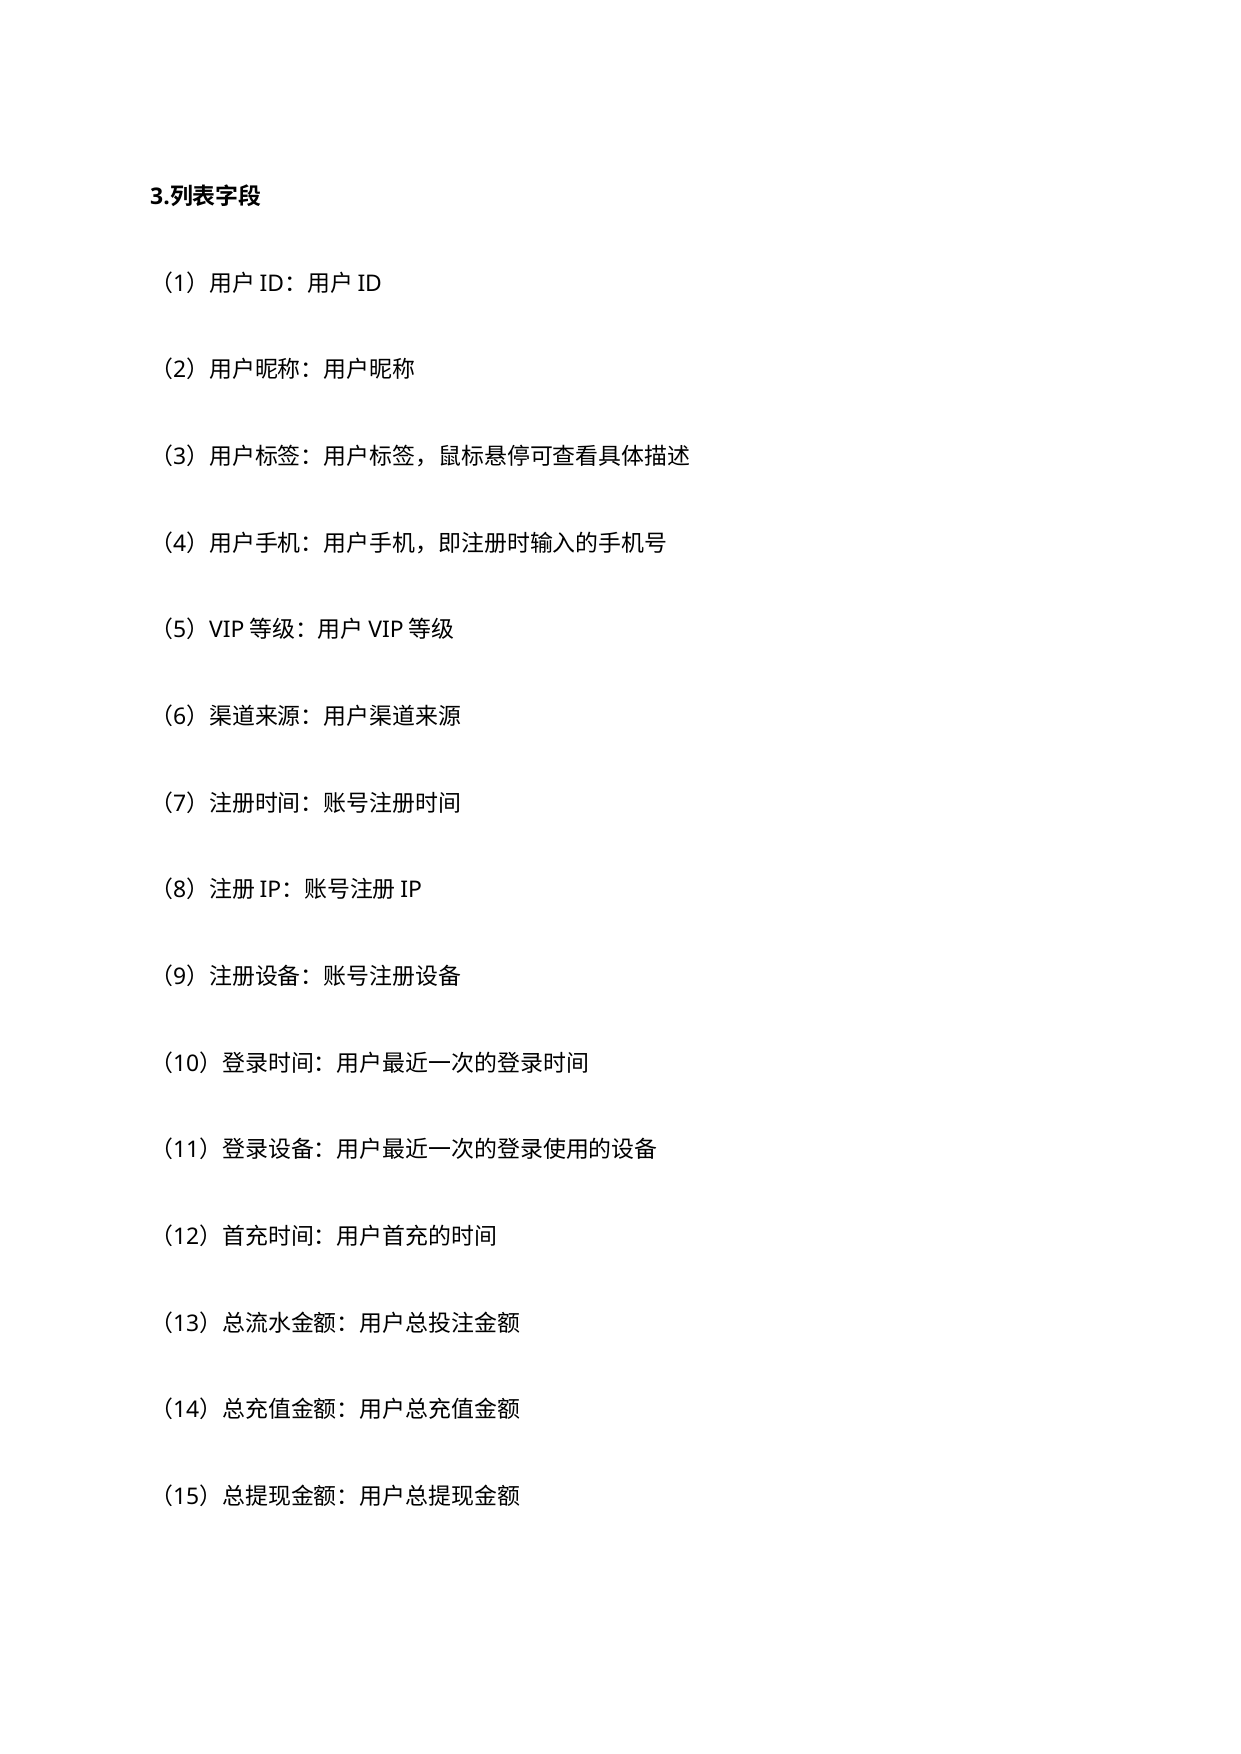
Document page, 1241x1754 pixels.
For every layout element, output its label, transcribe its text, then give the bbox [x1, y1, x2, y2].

text （4）用户手机：用户手机，即注册时输入的手机号 [150, 509, 1090, 574]
text （7）注册时间：账号注册时间 [150, 769, 1090, 834]
text （14）总充值金额：用户总充值金额 [150, 1375, 1090, 1440]
text （12）首充时间：用户首充的时间 [150, 1202, 1090, 1267]
text （2）用户昵称：用户昵称 [150, 335, 1090, 400]
text （9）注册设备：账号注册设备 [150, 942, 1090, 1007]
text 3.列表字段 [150, 162, 1090, 227]
text （15）总提现金额：用户总提现金额 [150, 1462, 1090, 1527]
text （11）登录设备：用户最近一次的登录使用的设备 [150, 1115, 1090, 1180]
text （13）总流水金额：用户总投注金额 [150, 1289, 1090, 1354]
text （8）注册IP：账号注册IP [150, 855, 1090, 920]
text （1）用户ID：用户ID [150, 249, 1090, 314]
text （6）渠道来源：用户渠道来源 [150, 682, 1090, 747]
text （3）用户标签：用户标签，鼠标悬停可查看具体描述 [150, 422, 1090, 487]
text （10）登录时间：用户最近一次的登录时间 [150, 1029, 1090, 1094]
text （5）VIP等级：用户VIP等级 [150, 595, 1090, 660]
